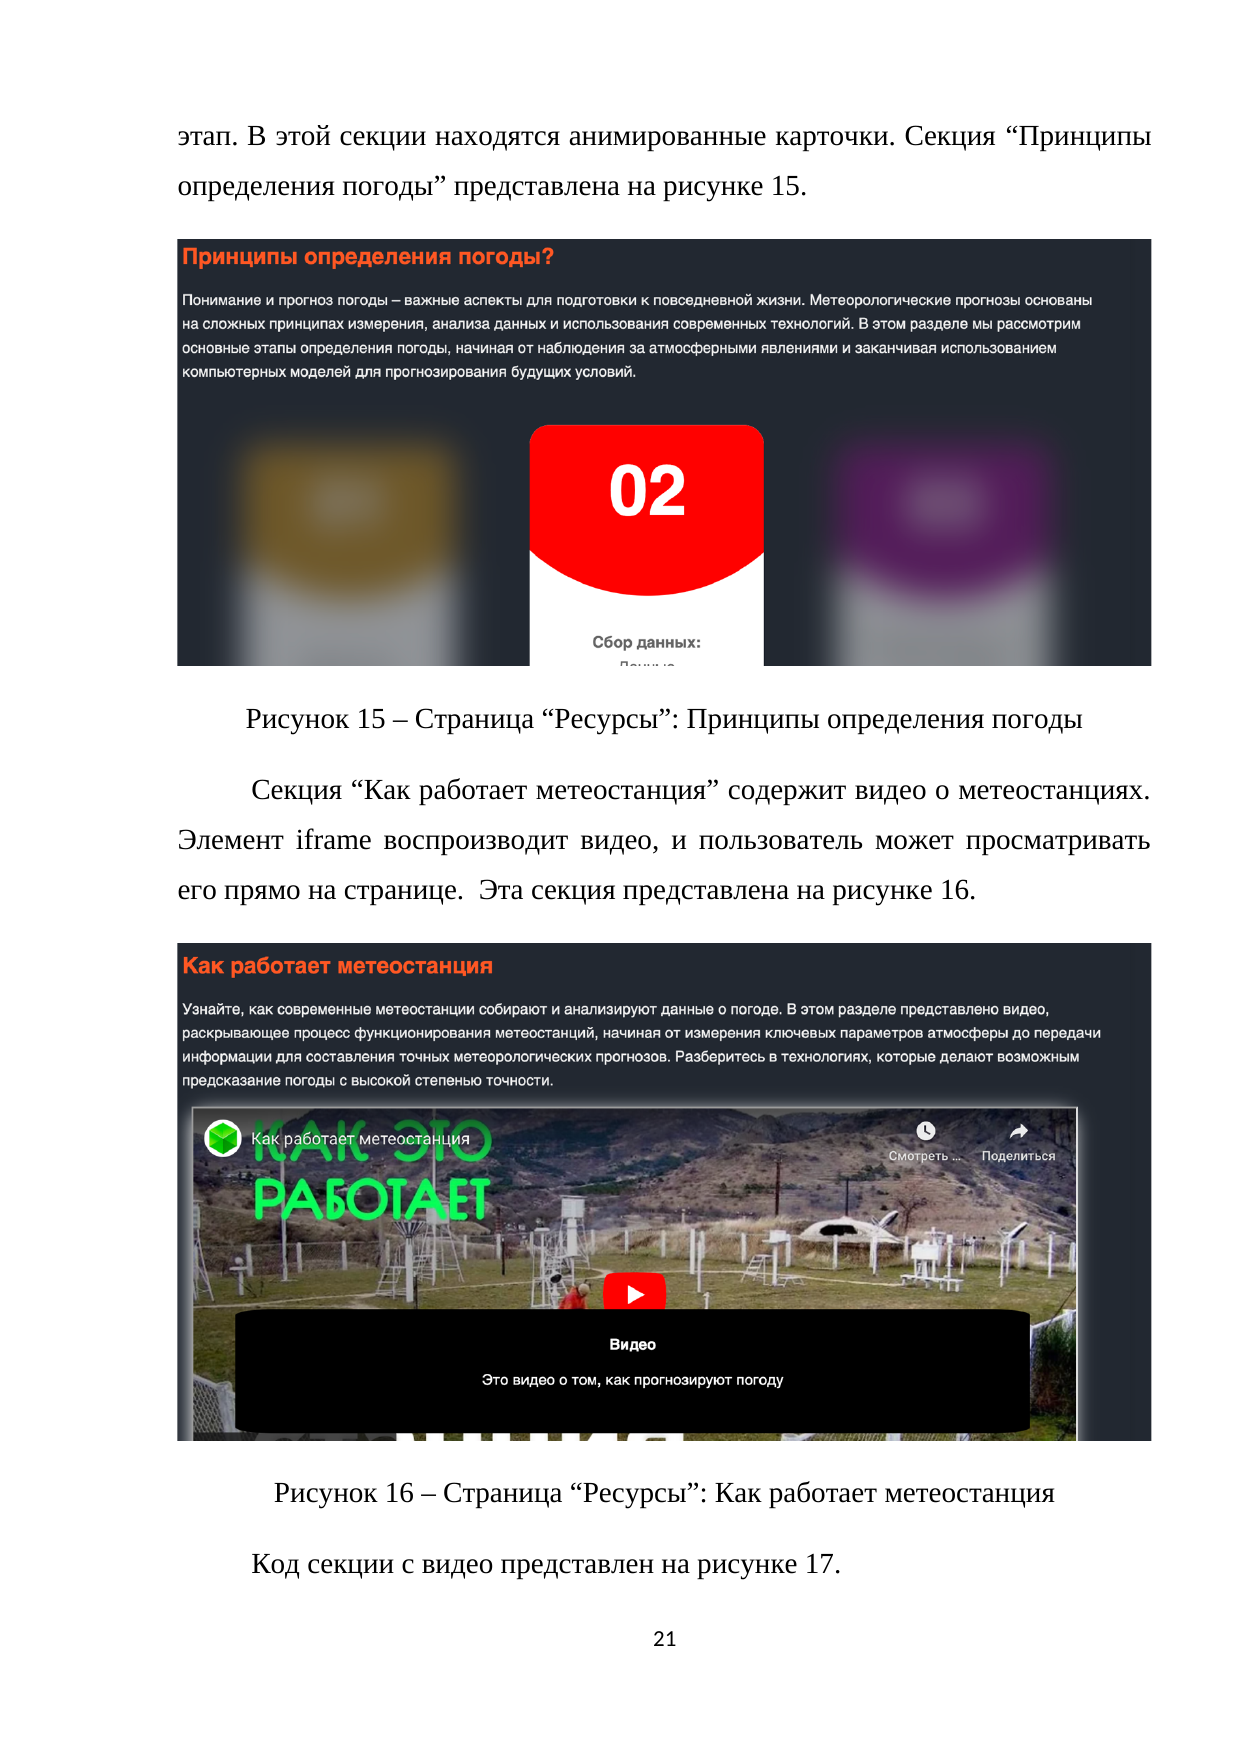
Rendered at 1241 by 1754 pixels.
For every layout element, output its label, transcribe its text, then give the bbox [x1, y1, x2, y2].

picture [177, 943, 1152, 1441]
list Код секции с видео представлен на рисунке 17. [177, 1547, 1152, 1580]
text Рисунок 15 – Страница “Ресурсы”: Принципы определения погоды [177, 701, 1152, 734]
list Секция “Как работает метеостанция” содержит видео о метеостанциях. Элемент iframe воспроизводит видео, и пользователь может просматривать его прямо на странице. Эта секция представлена на рисунке 16. [177, 772, 1152, 906]
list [177, 118, 1152, 202]
picture [177, 239, 1152, 666]
text Рисунок 16 – Страница “Ресурсы”: Как работает метеостанция [177, 1475, 1152, 1509]
